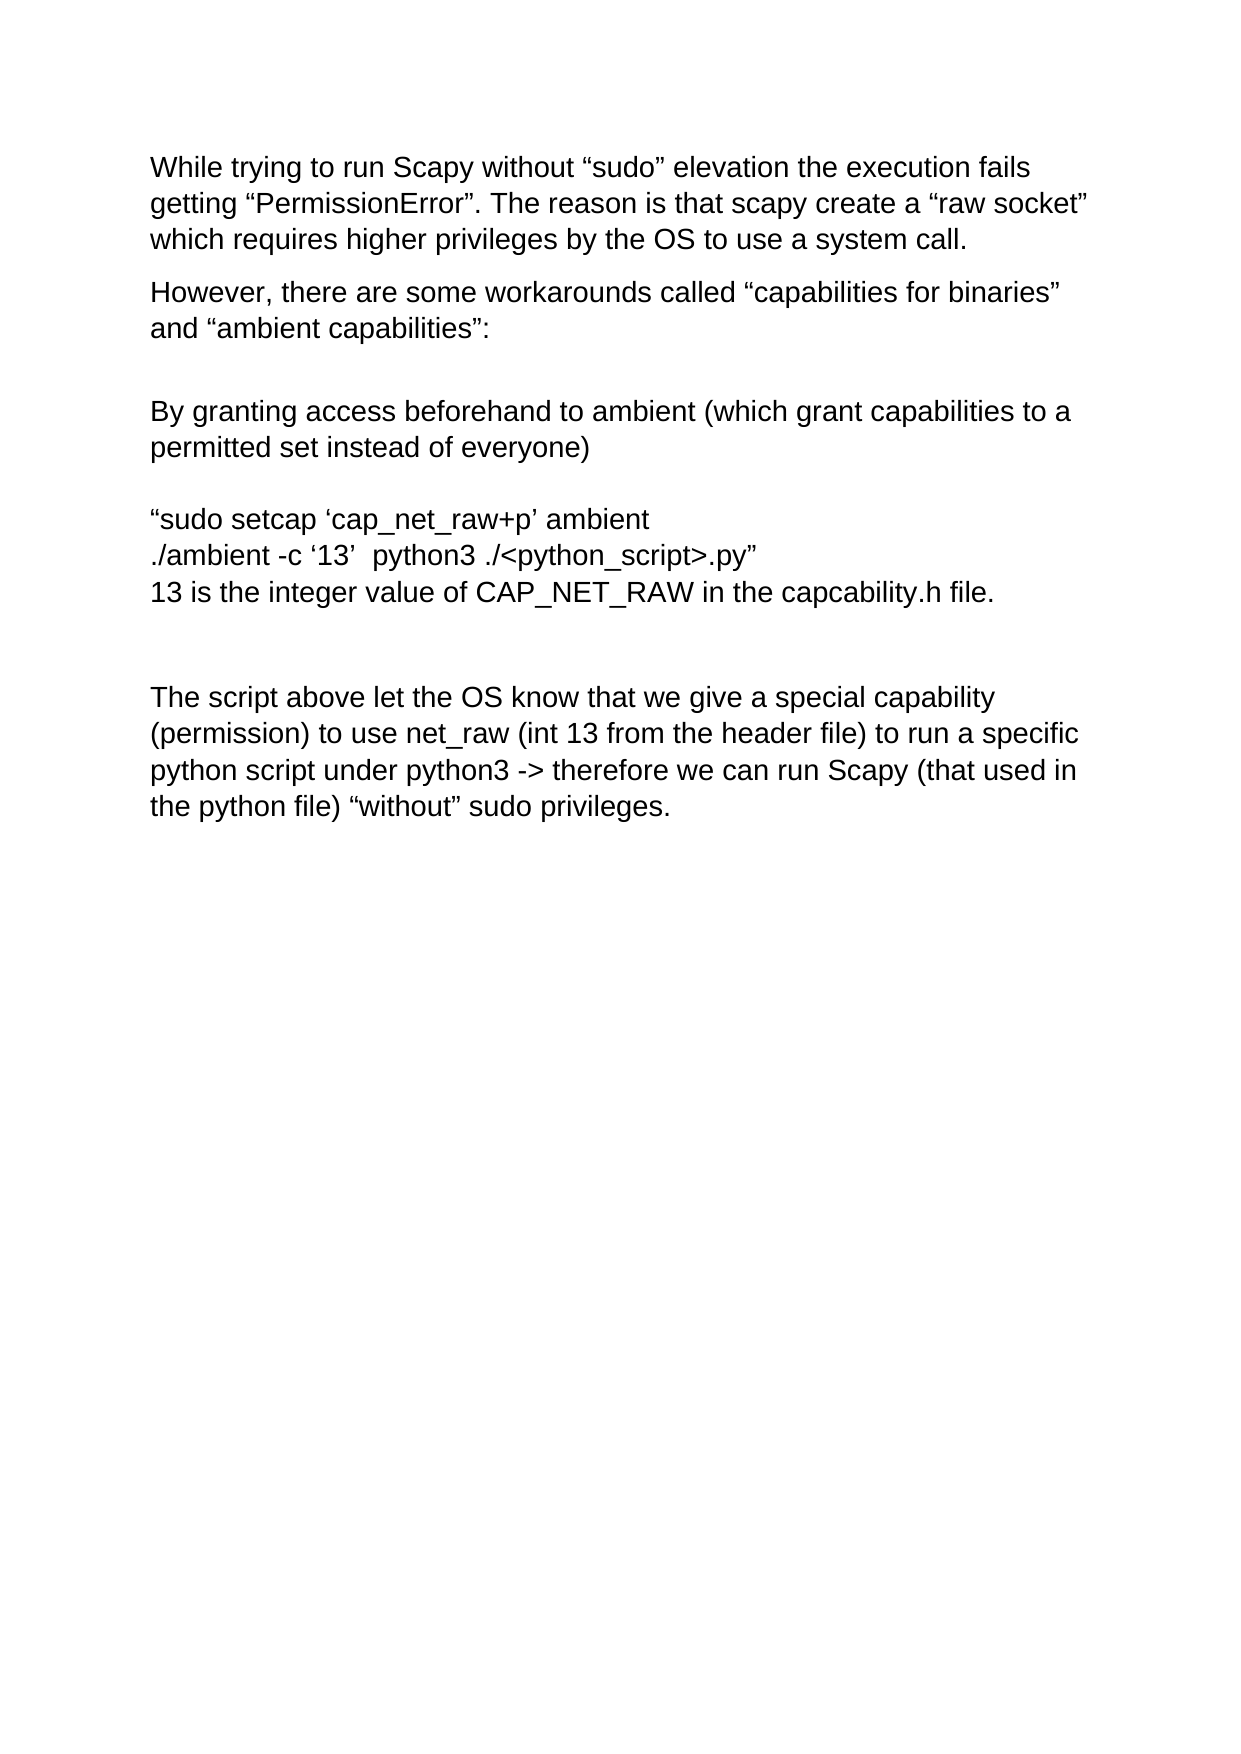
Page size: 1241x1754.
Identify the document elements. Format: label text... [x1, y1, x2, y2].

text By granting access beforehand to ambient (which grant capabilities to a permitted set instead of everyone) “sudo setcap ‘cap_net_raw+p’ ambient ./ambient -c ‘13’ python3 ./<python_script>.py” 13 is the integer value of CAP_NET_RAW in the capcability.h file. [150, 394, 1090, 608]
text The script above let the OS know that we give a special capability (permission) to use net_raw (int 13 from the header file) to run a specific python script under python3 -> therefore we can run Scapy (that used in the python file) “without” sudo privileges. [150, 680, 1090, 822]
text While trying to run Scapy without “sudo” elevation the execution fails getting “PermissionError”. The reason is that scapy create a “raw socket” which requires higher privileges by the OS to use a system call. [150, 150, 1090, 256]
text However, there are some workarounds called “capabilities for binaries” and “ambient capabilities”: [150, 275, 1090, 375]
